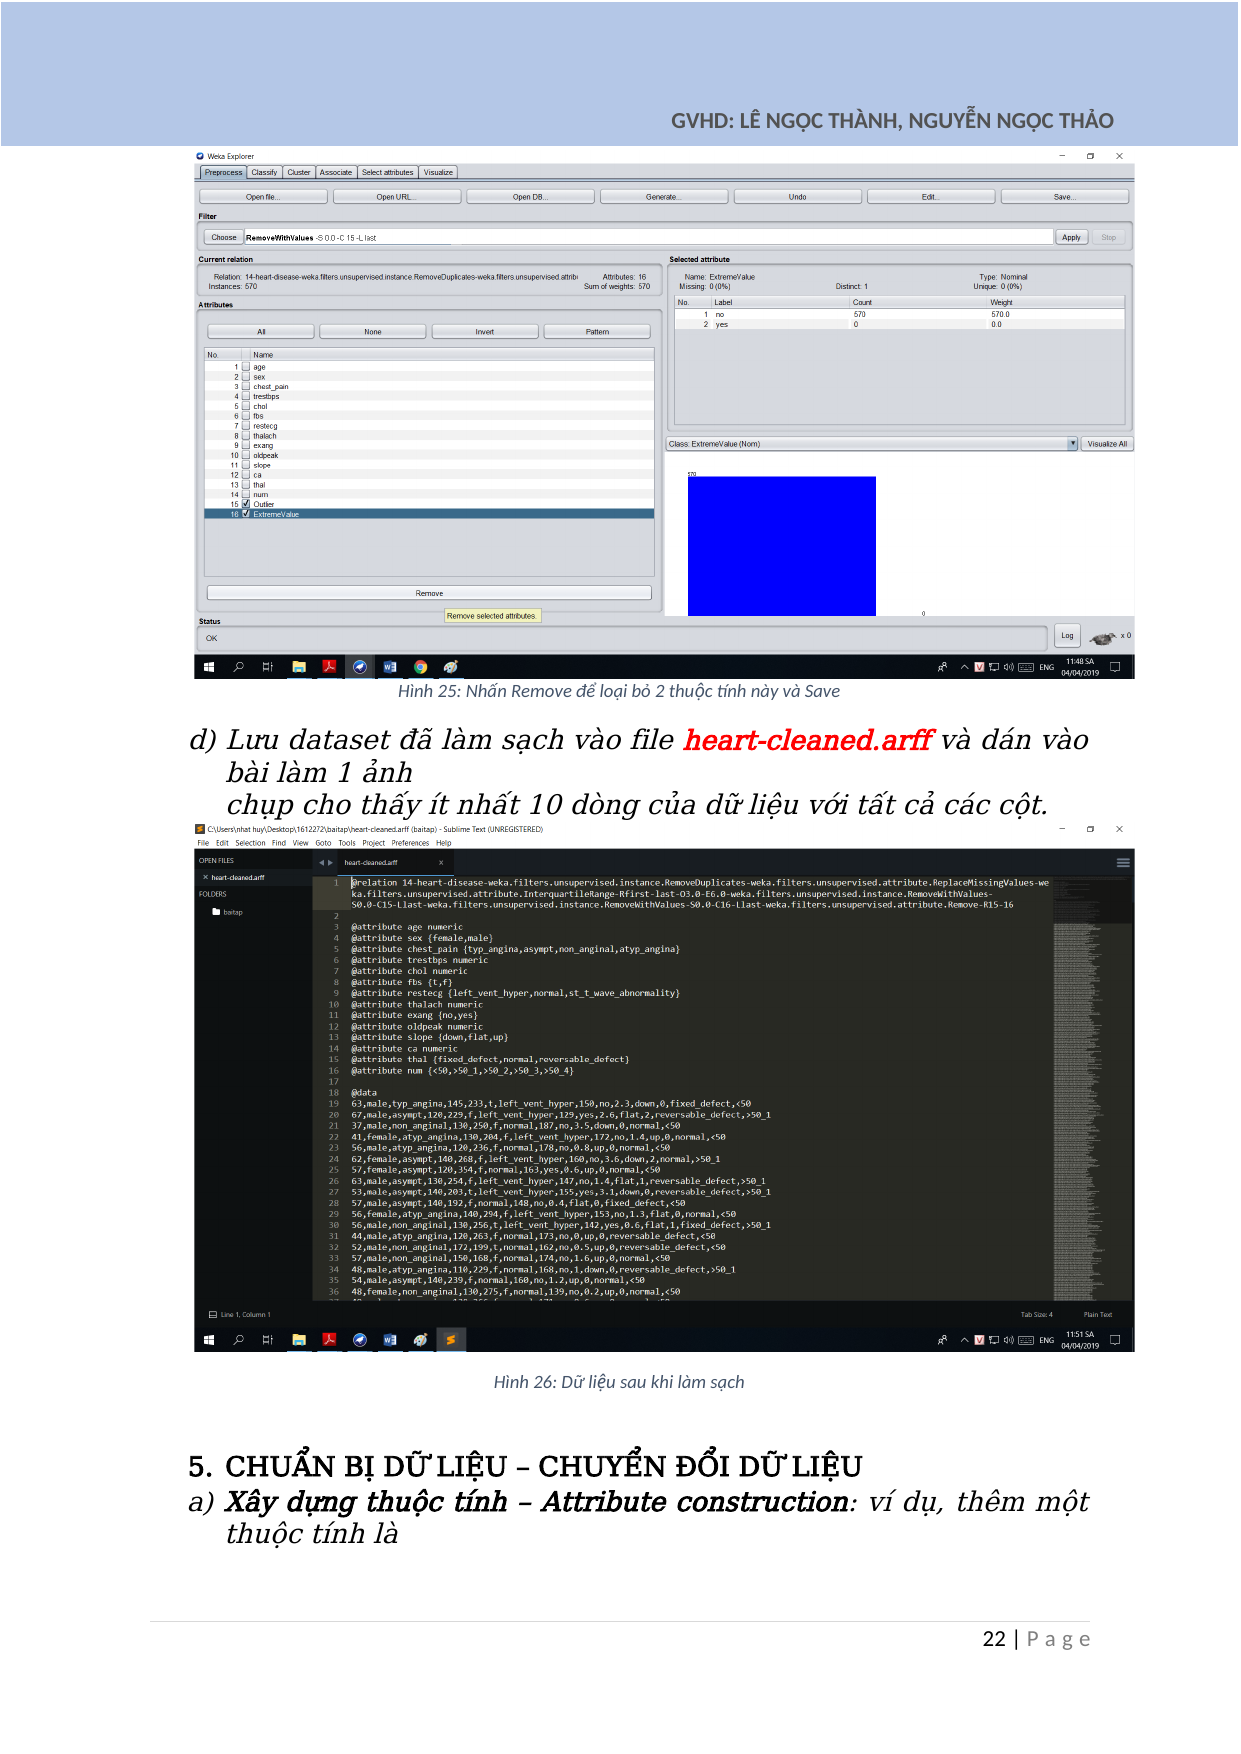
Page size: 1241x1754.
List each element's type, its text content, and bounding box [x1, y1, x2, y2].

picture [194, 150, 1135, 679]
text Hình 26: Dữ liệu sau khi làm sạch [150, 1370, 1090, 1393]
list chụp cho thấy ít nhất 10 dòng của dữ liệu với tất cả các cột. [225, 788, 1090, 820]
list CHUẨN BỊ DỮ LIỆU – CHUYỂN ĐỔI DỮ LIỆU [187, 1449, 1090, 1482]
list Lưu dataset đã làm sạch vào file heart-cleaned.arff và dán vào bài làm 1 ảnh [187, 723, 1090, 788]
text Hình 25: Nhấn Remove để loại bỏ 2 thuộc tính này và Save [150, 679, 1090, 702]
picture [194, 822, 1135, 1352]
list Xây dựng thuộc tính – Attribute construction: ví dụ, thêm một thuộc tính là [186, 1484, 1090, 1549]
